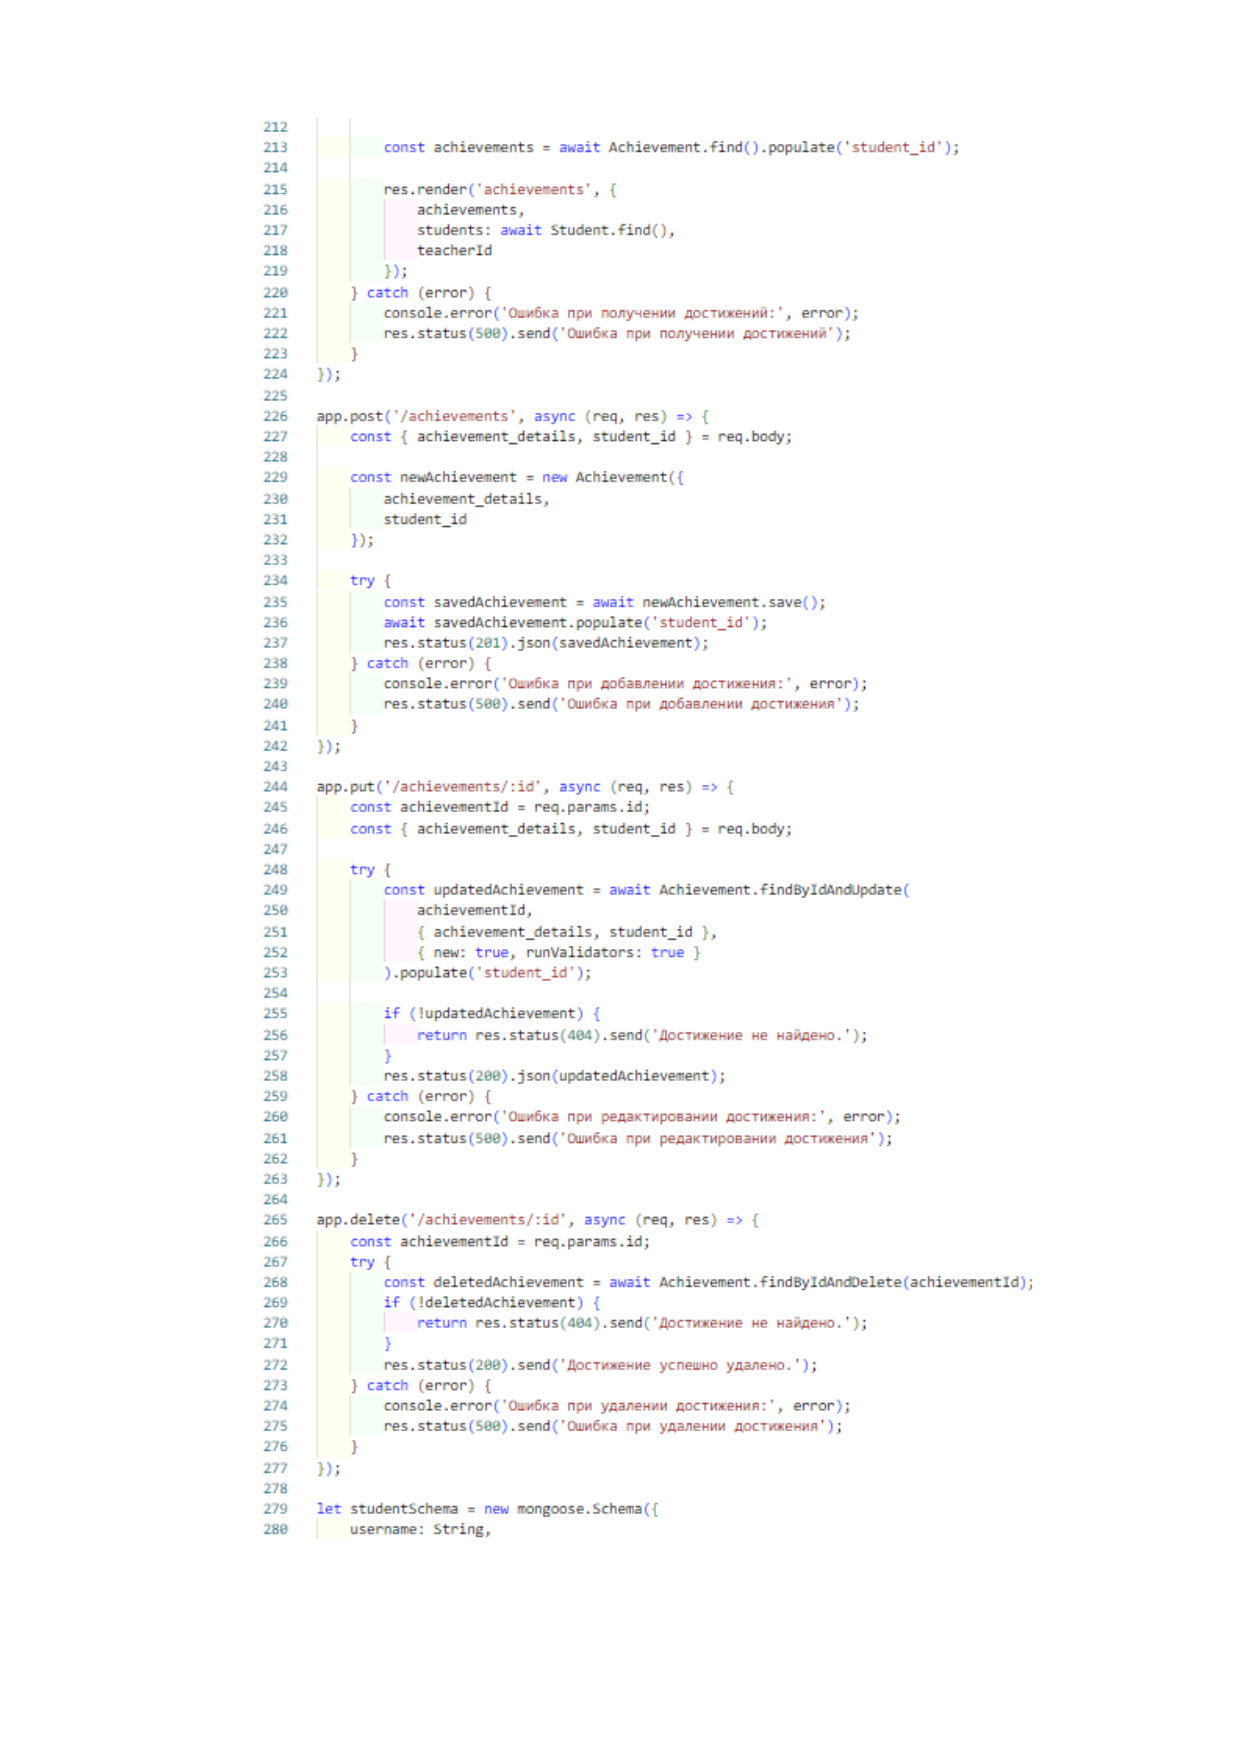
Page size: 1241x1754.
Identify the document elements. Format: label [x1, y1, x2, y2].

picture [251, 118, 1033, 1539]
